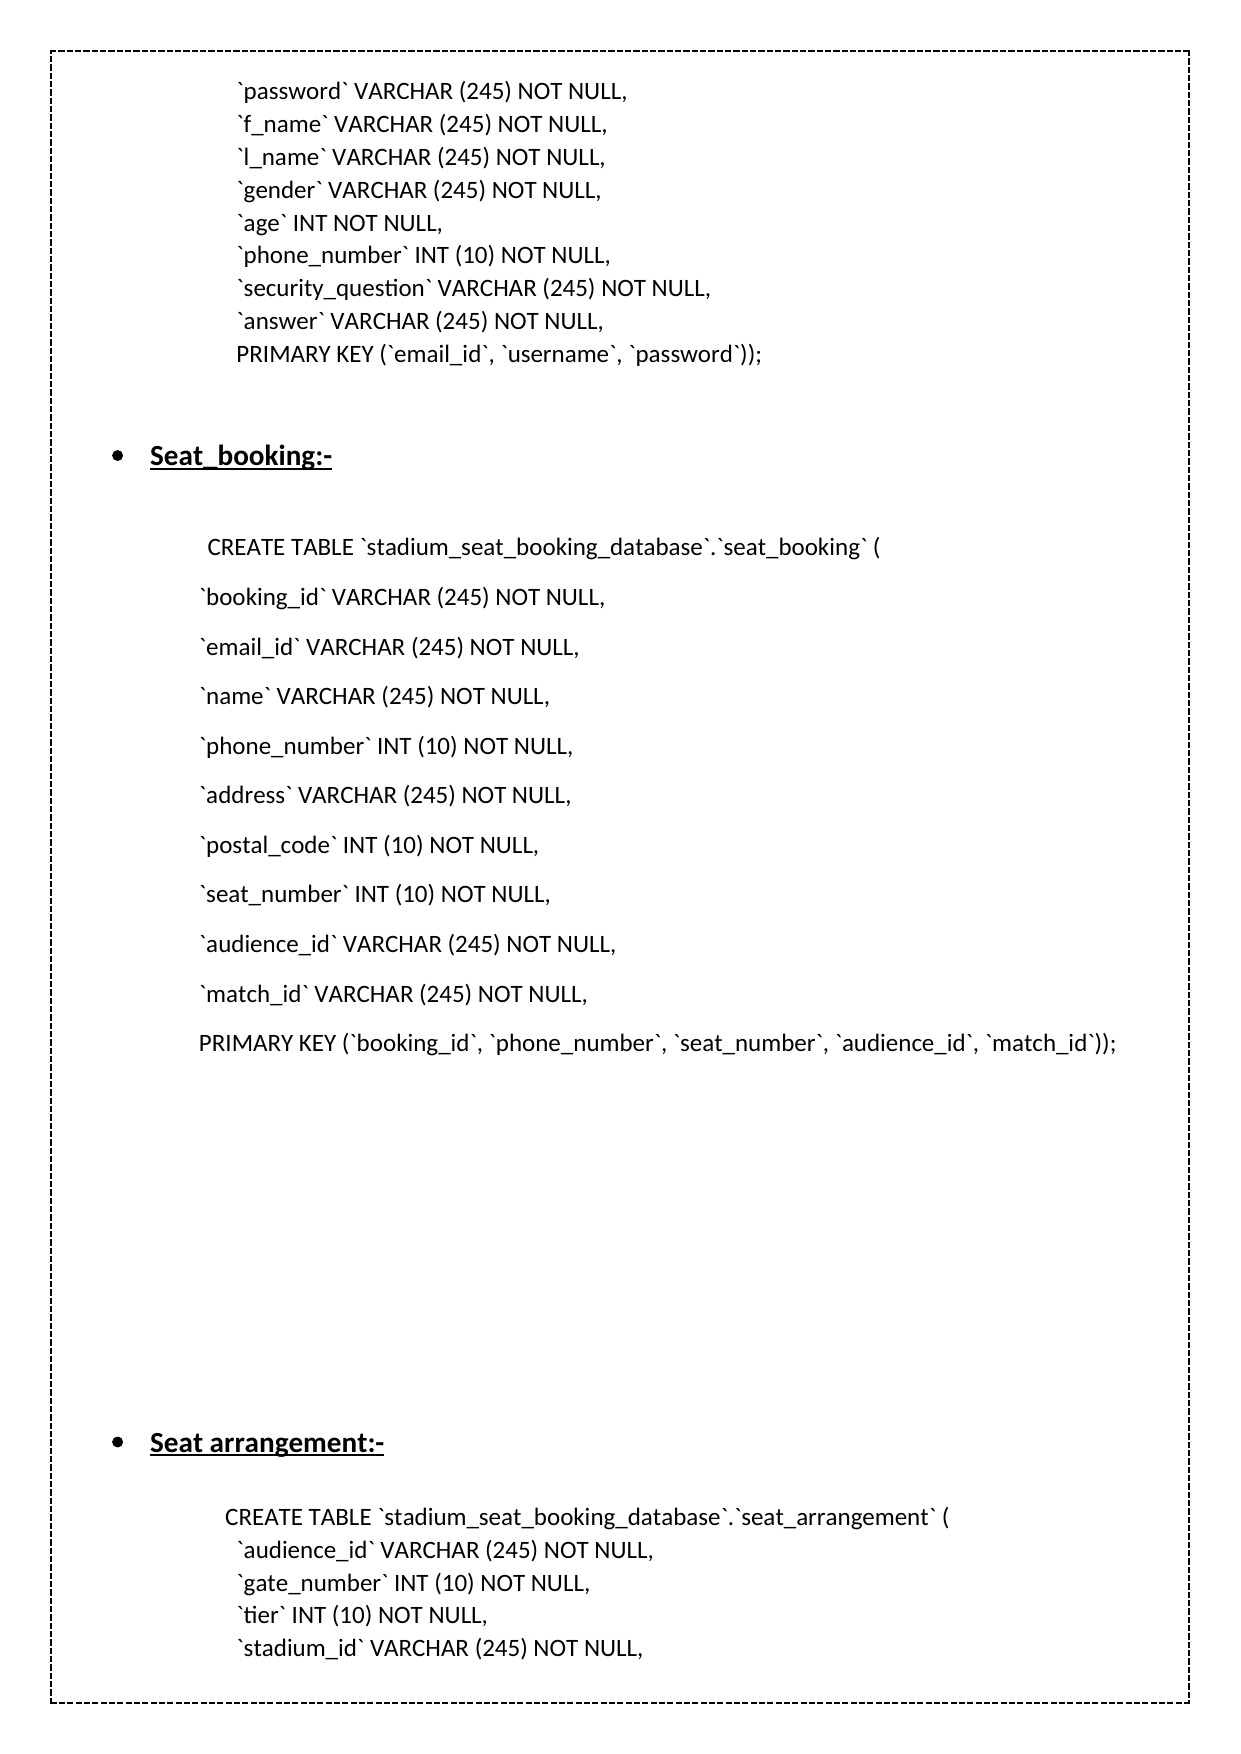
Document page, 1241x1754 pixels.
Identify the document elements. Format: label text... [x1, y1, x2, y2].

list `answer` VARCHAR (245) NOT NULL, [225, 305, 1165, 336]
list `age` INT NOT NULL, [225, 207, 1165, 237]
list PRIMARY KEY (`email_id`, `username`, `password`)); [225, 338, 1165, 369]
text `postal_code` INT (10) NOT NULL, [187, 829, 1165, 859]
list CREATE TABLE `stadium_seat_booking_database`.`seat_arrangement` ( [225, 1501, 1165, 1531]
text PRIMARY KEY (`booking_id`, `phone_number`, `seat_number`, `audience_id`, `match_id`)); [187, 1027, 1165, 1058]
text `address` VARCHAR (245) NOT NULL, [187, 779, 1165, 810]
text `audience_id` VARCHAR (245) NOT NULL, [187, 928, 1165, 959]
text `name` VARCHAR (245) NOT NULL, [187, 680, 1165, 711]
list `l_name` VARCHAR (245) NOT NULL, [225, 141, 1165, 171]
list `phone_number` INT (10) NOT NULL, [225, 239, 1165, 270]
text CREATE TABLE `stadium_seat_booking_database`.`seat_booking` ( [187, 531, 1165, 562]
list `password` VARCHAR (245) NOT NULL, [225, 75, 1165, 106]
list `security_question` VARCHAR (245) NOT NULL, [225, 272, 1165, 303]
list `stadium_id` VARCHAR (245) NOT NULL, [225, 1632, 1165, 1663]
list Seat arrangement:- [112, 1424, 1165, 1459]
list `gender` VARCHAR (245) NOT NULL, [225, 174, 1165, 204]
list `tier` INT (10) NOT NULL, [225, 1599, 1165, 1630]
list `gate_number` INT (10) NOT NULL, [225, 1567, 1165, 1597]
text `email_id` VARCHAR (245) NOT NULL, [187, 631, 1165, 661]
text `seat_number` INT (10) NOT NULL, [187, 878, 1165, 909]
text `phone_number` INT (10) NOT NULL, [187, 730, 1165, 760]
list Seat_booking:- [112, 437, 1165, 473]
text `match_id` VARCHAR (245) NOT NULL, [187, 978, 1165, 1008]
list `audience_id` VARCHAR (245) NOT NULL, [225, 1534, 1165, 1564]
list `f_name` VARCHAR (245) NOT NULL, [225, 108, 1165, 138]
text `booking_id` VARCHAR (245) NOT NULL, [187, 581, 1165, 612]
